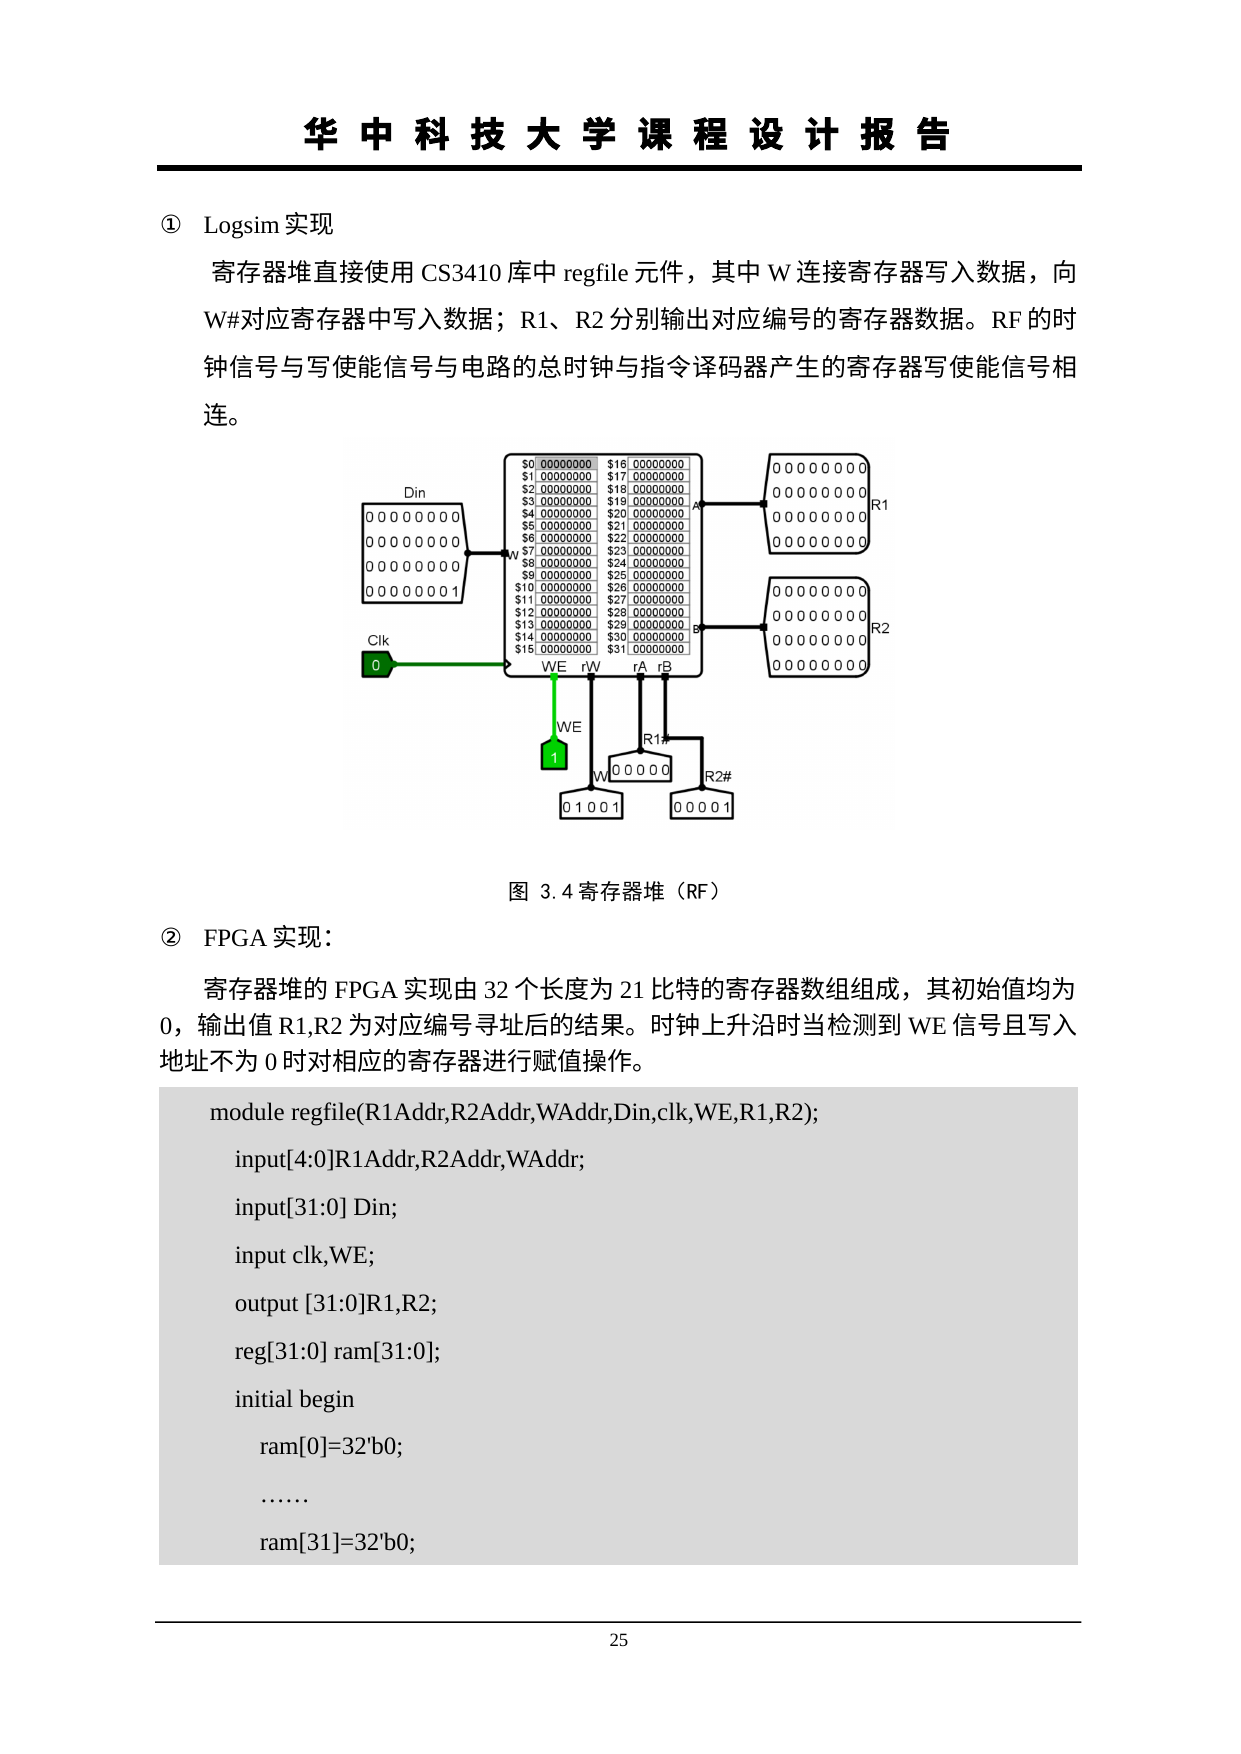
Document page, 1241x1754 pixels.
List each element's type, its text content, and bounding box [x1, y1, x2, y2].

text input clk,WE; [159, 1231, 1078, 1278]
text module regfile(R1Addr,R2Addr,WAddr,Din,clk,WE,R1,R2); [159, 1087, 1078, 1135]
text input[31:0] Din; [159, 1183, 1078, 1231]
text initial begin [159, 1374, 1078, 1422]
text ram[31]=32'b0; [159, 1518, 1078, 1565]
text …… [159, 1470, 1078, 1518]
list Logsim实现 [159, 198, 1078, 246]
text reg[31:0] ram[31:0]; [159, 1326, 1078, 1374]
text ram[0]=32'b0; [159, 1422, 1078, 1470]
list FPGA实现： [159, 912, 1078, 959]
text 寄存器堆的FPGA实现由32个长度为21比特的寄存器数组组成，其初始值均为0，输出值R1,R2为对应编号寻址后的结果。时钟上升沿时当检测到WE信号且写入地址不为0时对相应的寄存器进行赋值操作。 [159, 969, 1078, 1078]
text 图 3.4寄存器堆（RF） [159, 877, 1078, 902]
text input[4:0]R1Addr,R2Addr,WAddr; [159, 1135, 1078, 1183]
picture [342, 437, 895, 830]
text output [31:0]R1,R2; [159, 1278, 1078, 1326]
text 寄存器堆直接使用CS3410库中regfile元件，其中W连接寄存器写入数据，向W#对应寄存器中写入数据；R1、R2分别输出对应编号的寄存器数据。RF的时钟信号与写使能信号与电路的总时钟与指令译码器产生的寄存器写使能信号相连。 [203, 246, 1078, 437]
